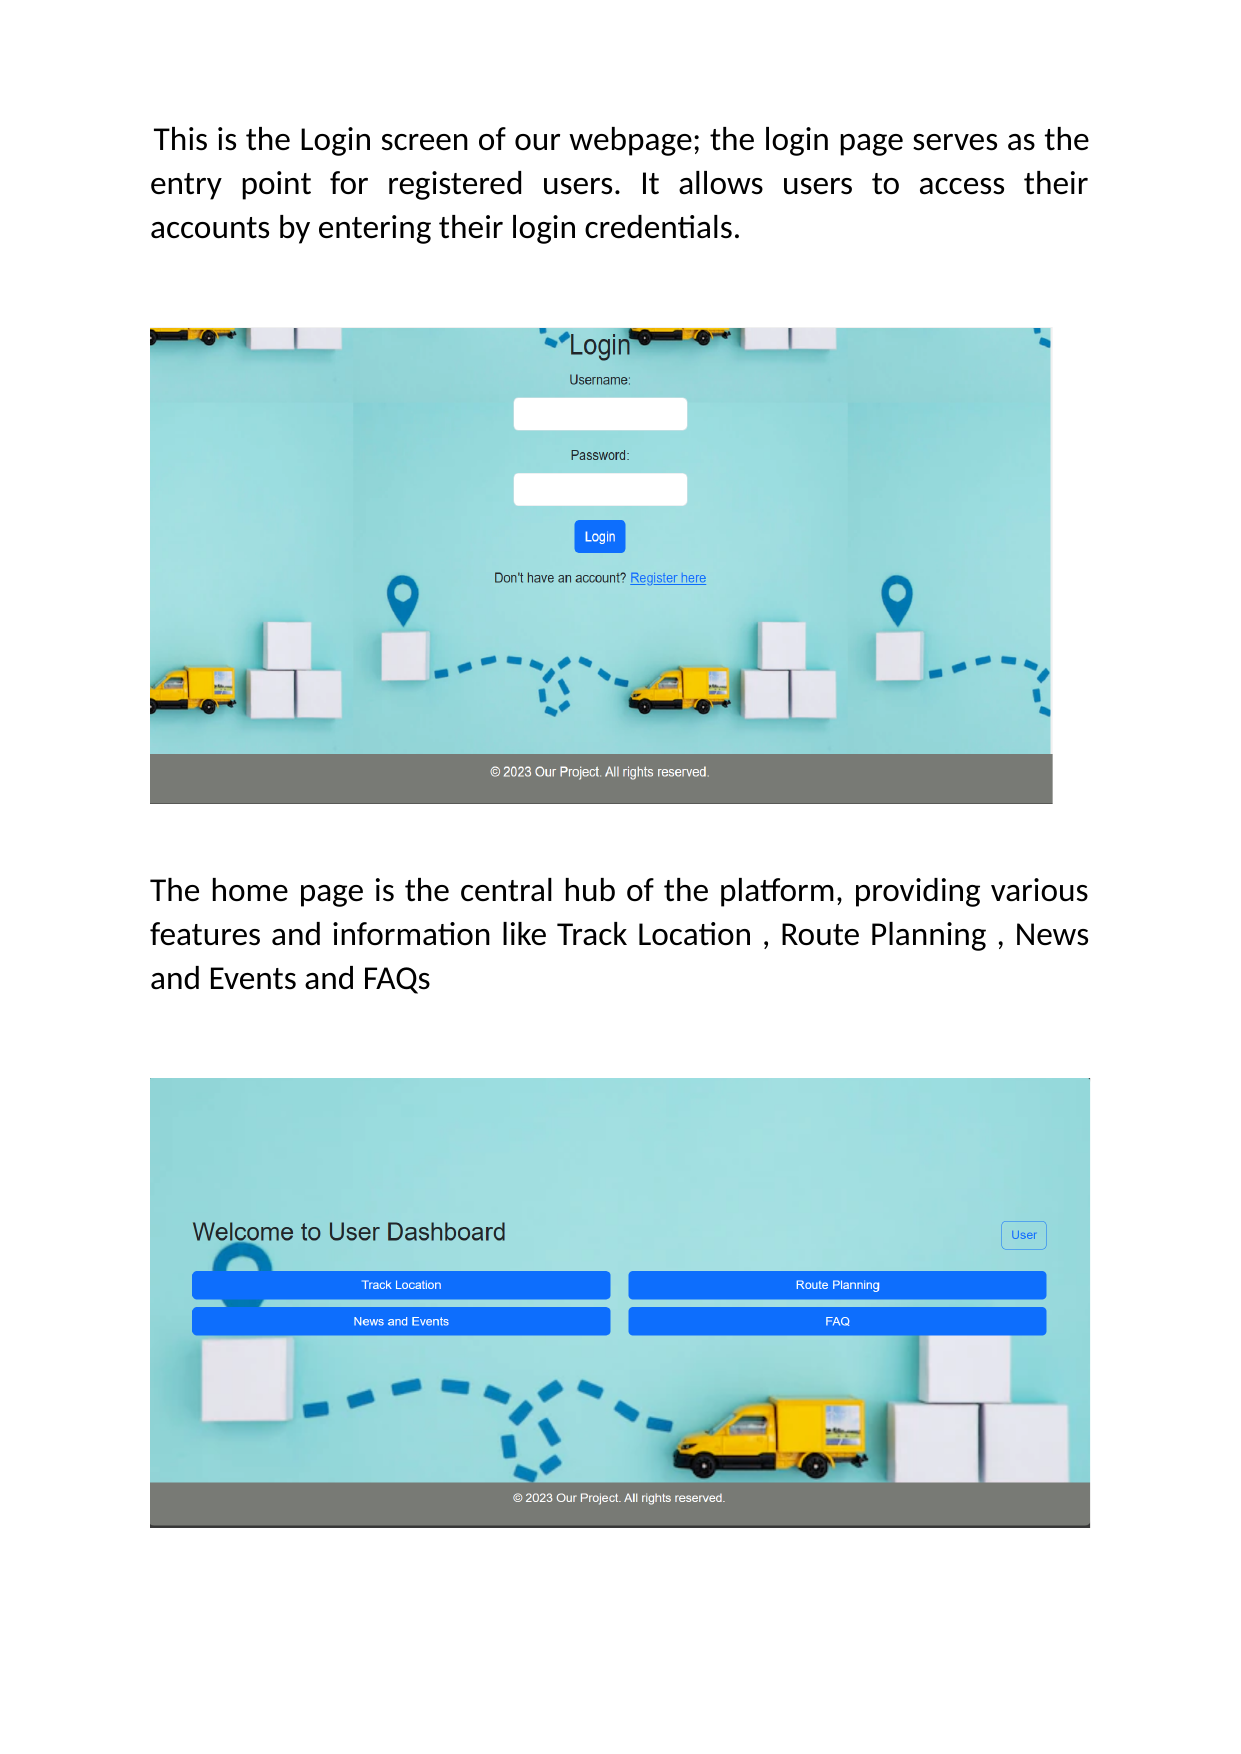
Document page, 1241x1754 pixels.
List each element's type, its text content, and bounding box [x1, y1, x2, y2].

picture [150, 1078, 1091, 1528]
text The home page is the central hub of the platform, providing various features and information like Track Location , Route Planning , News and Events and FAQs [150, 869, 1090, 998]
text This is the Login screen of our webpage; the login page serves as the entry point for registered users. It allows users to access their accounts by entering their login credentials. [68, 118, 1090, 247]
picture [150, 327, 1053, 804]
